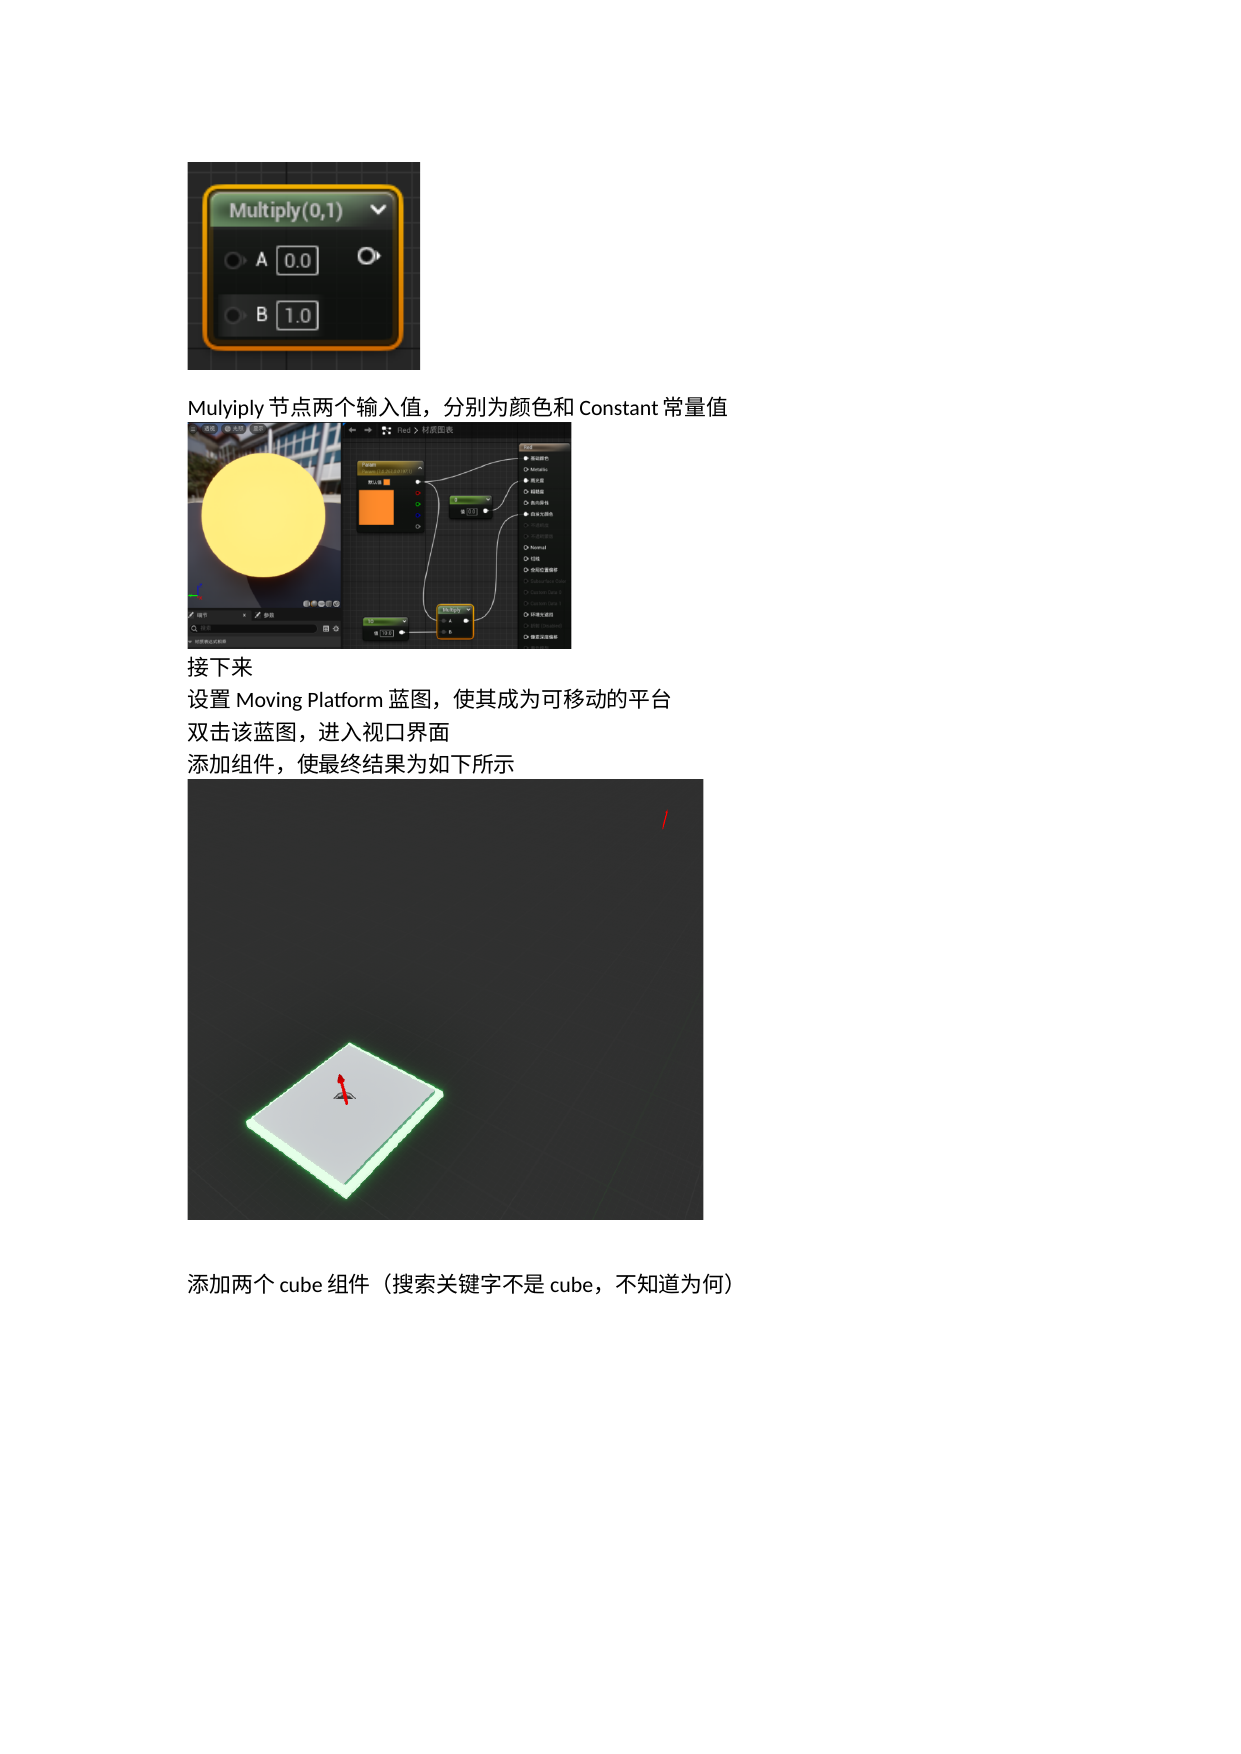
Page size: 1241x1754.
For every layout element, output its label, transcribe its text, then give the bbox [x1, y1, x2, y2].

text 设置Moving Platform蓝图，使其成为可移动的平台 [187, 682, 1053, 714]
text 添加两个cube组件（搜索关键字不是cube，不知道为何） [187, 1267, 1053, 1299]
text 接下来 [187, 649, 1053, 682]
picture [187, 162, 421, 370]
text 双击该蓝图，进入视口界面 [187, 714, 1053, 747]
text 添加组件，使最终结果为如下所示 [187, 747, 1053, 779]
text Mulyiply节点两个输入值，分别为颜色和Constant常量值 [187, 389, 1053, 422]
picture [187, 779, 704, 1220]
picture [187, 422, 572, 649]
